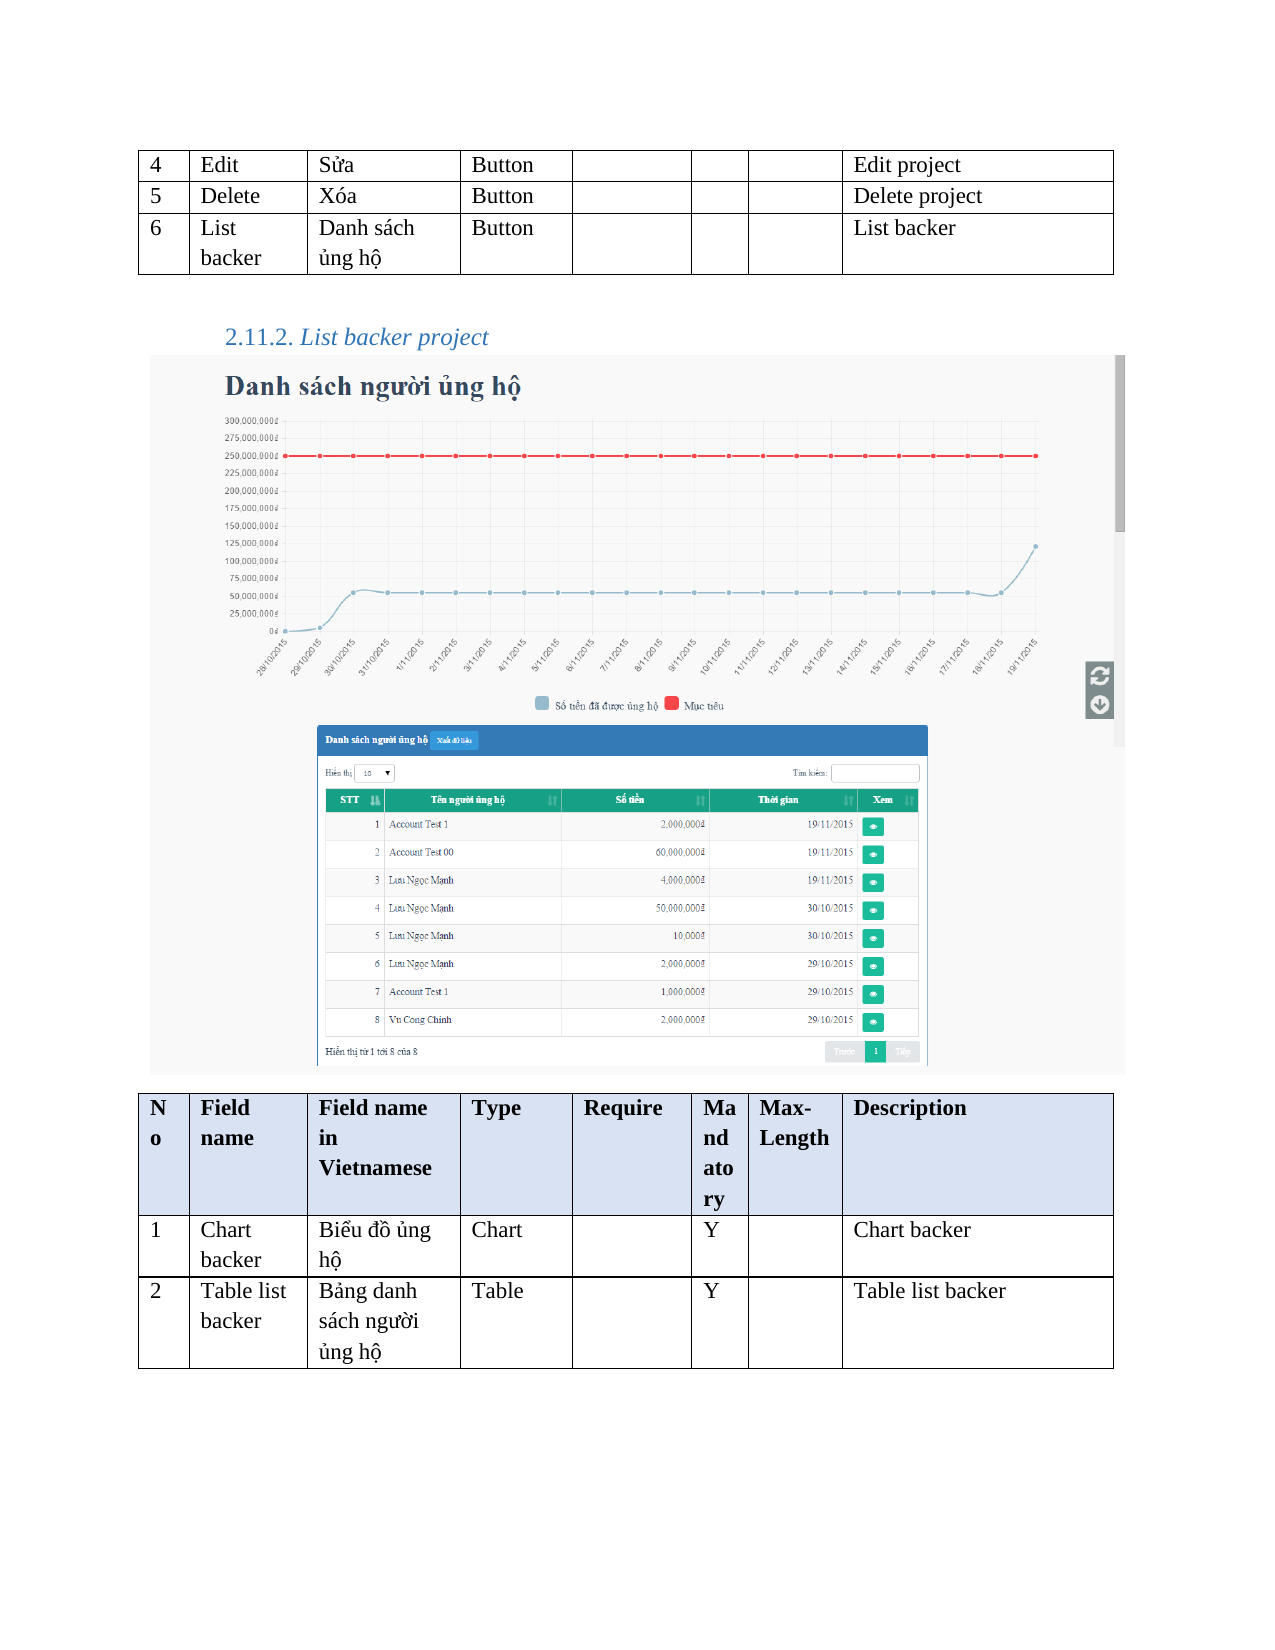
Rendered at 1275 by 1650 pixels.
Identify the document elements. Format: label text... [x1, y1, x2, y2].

table_cell [692, 182, 748, 212]
table_cell 1 [139, 1216, 189, 1276]
table_header Field name in Vietnamese [308, 1094, 460, 1215]
table_cell Table list backer [190, 1278, 307, 1368]
table_cell Chart [461, 1216, 572, 1276]
table_cell [749, 1216, 842, 1276]
table_cell Edit [190, 151, 307, 181]
table_cell Delete project [843, 182, 1113, 212]
table_cell Chart backer [190, 1216, 307, 1276]
table_cell Button [461, 214, 572, 274]
table_header Description [843, 1094, 1113, 1215]
table_cell Edit project [843, 151, 1113, 181]
table_cell [692, 151, 748, 181]
table_cell [573, 182, 691, 212]
table_cell Danh sách ủng hộ [308, 214, 460, 274]
table_header Require [573, 1094, 691, 1215]
table_cell Xóa [308, 182, 460, 212]
table_header Field name [190, 1094, 307, 1215]
table_cell [749, 151, 842, 181]
table_cell Biểu đồ ủng hộ [308, 1216, 460, 1276]
table_cell [749, 214, 842, 274]
table_cell Y [692, 1216, 748, 1276]
table_cell Delete [190, 182, 307, 212]
table_cell Bảng danh sách người ủng hộ [308, 1278, 460, 1368]
table_cell [573, 1216, 691, 1276]
table_header Max-Length [749, 1094, 842, 1215]
table_cell [573, 214, 691, 274]
table_cell Table list backer [843, 1278, 1113, 1368]
table_header No [139, 1094, 189, 1215]
table_header Mandatory [692, 1094, 748, 1215]
picture [150, 355, 1125, 1075]
table_cell [692, 214, 748, 274]
table_cell [749, 1278, 842, 1368]
table_cell Button [461, 151, 572, 181]
table_cell Sửa [308, 151, 460, 181]
table_cell [573, 1278, 691, 1368]
table_cell [573, 151, 691, 181]
table_cell 2 [139, 1278, 189, 1368]
table_cell 6 [139, 214, 189, 274]
table_cell 5 [139, 182, 189, 212]
subtitle List backer project [225, 322, 1125, 351]
table_cell [749, 182, 842, 212]
table_cell 4 [139, 151, 189, 181]
table_cell Table [461, 1278, 572, 1368]
table_cell List backer [190, 214, 307, 274]
table_header Type [461, 1094, 572, 1215]
table_cell Y [692, 1278, 748, 1368]
table_cell List backer [843, 214, 1113, 274]
table_cell Button [461, 182, 572, 212]
table_cell Chart backer [843, 1216, 1113, 1276]
